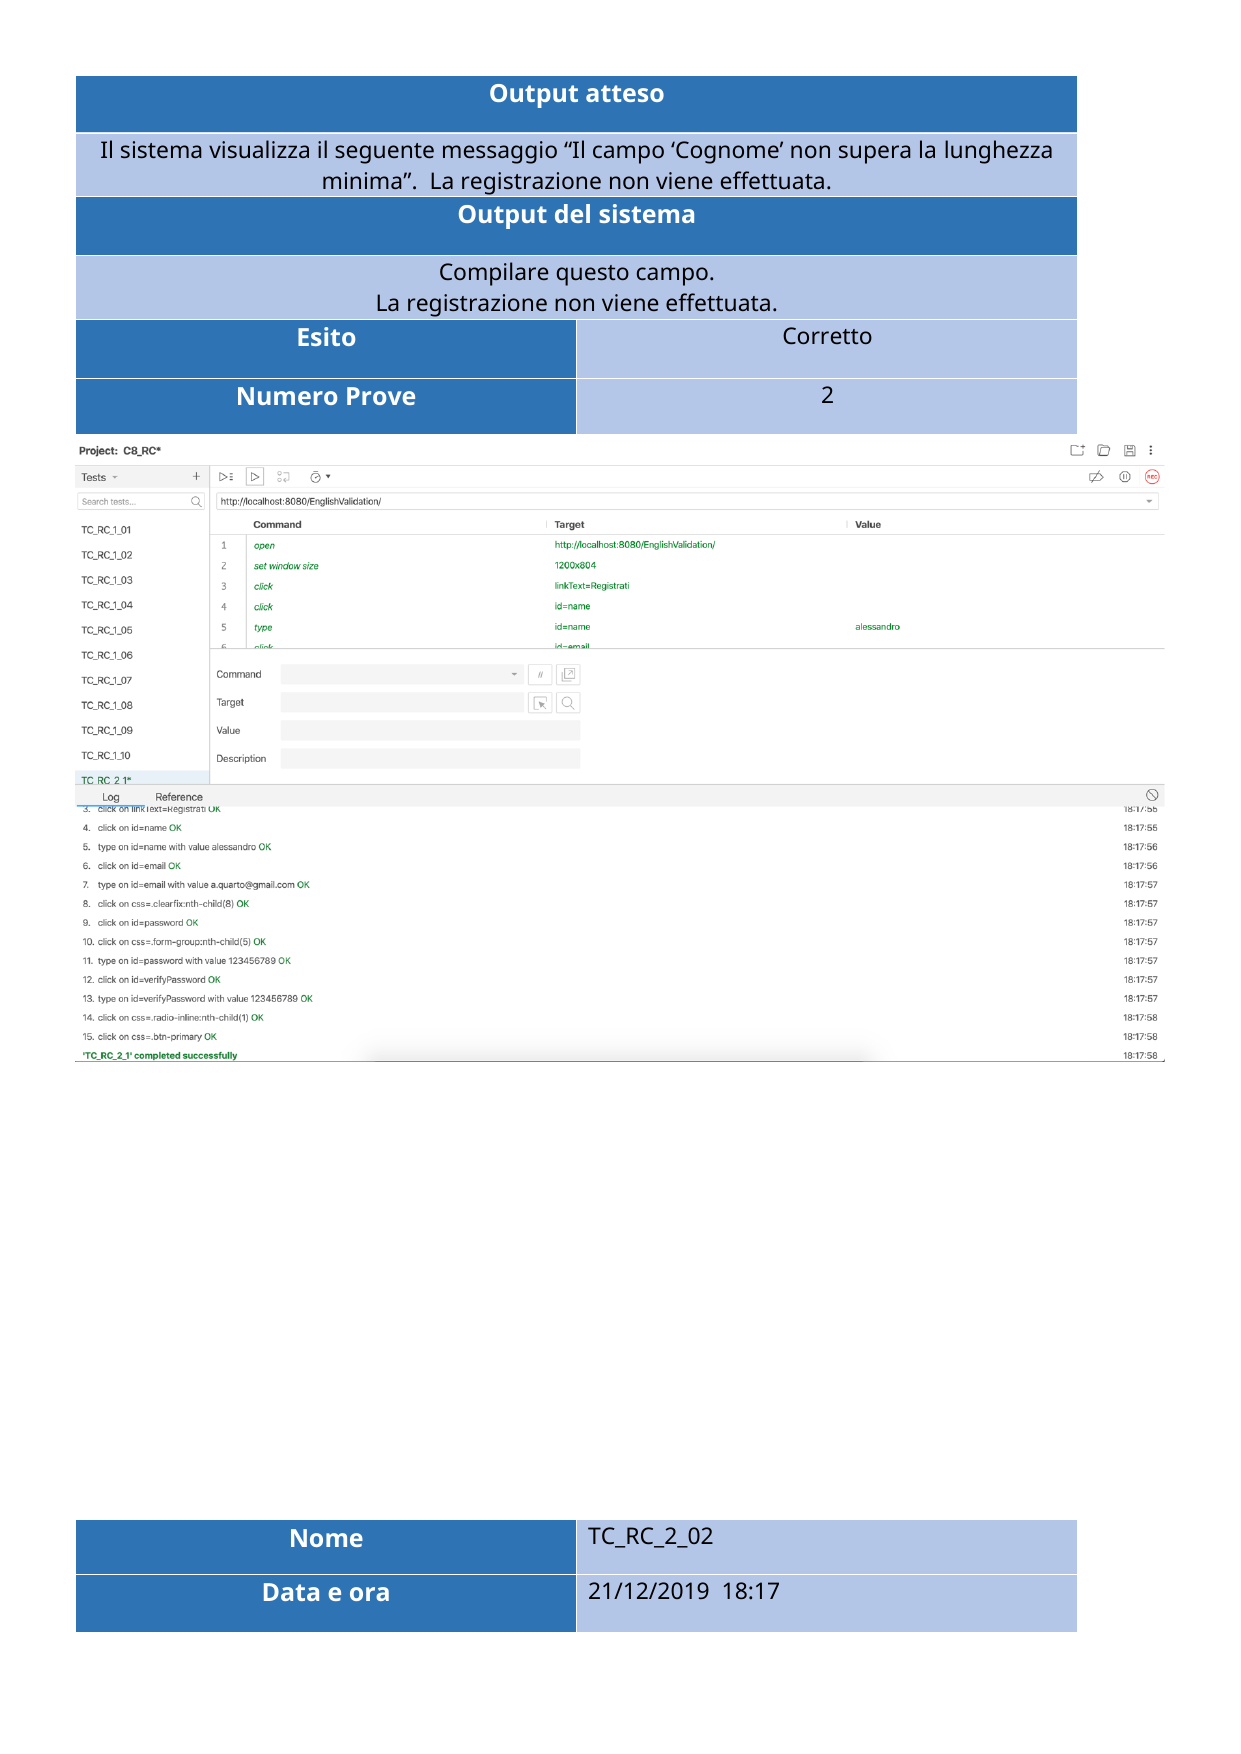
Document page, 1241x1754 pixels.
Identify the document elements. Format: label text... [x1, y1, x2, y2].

table_cell Data e ora [76, 1575, 576, 1632]
table_cell 2 [577, 379, 1077, 434]
table_cell Il sistema visualizza il seguente messaggio “Il campo ‘Cognome’ non supera la lunghezza minima”. La registrazione non viene effettuata. [76, 134, 1077, 196]
picture [75, 435, 1165, 1062]
table_cell Numero Prove [76, 379, 576, 434]
table_cell Output atteso [76, 76, 1077, 132]
table_cell Compilare questo campo. La registrazione non viene effettuata. [76, 256, 1077, 319]
table_header Nome [76, 1520, 576, 1574]
table_cell 21/12/2019 18:17 [577, 1575, 1077, 1632]
table_cell Corretto [577, 320, 1077, 378]
table_header TC_RC_2_02 [577, 1520, 1077, 1574]
table_cell Output del sistema [76, 197, 1077, 255]
table_cell Esito [76, 320, 576, 378]
